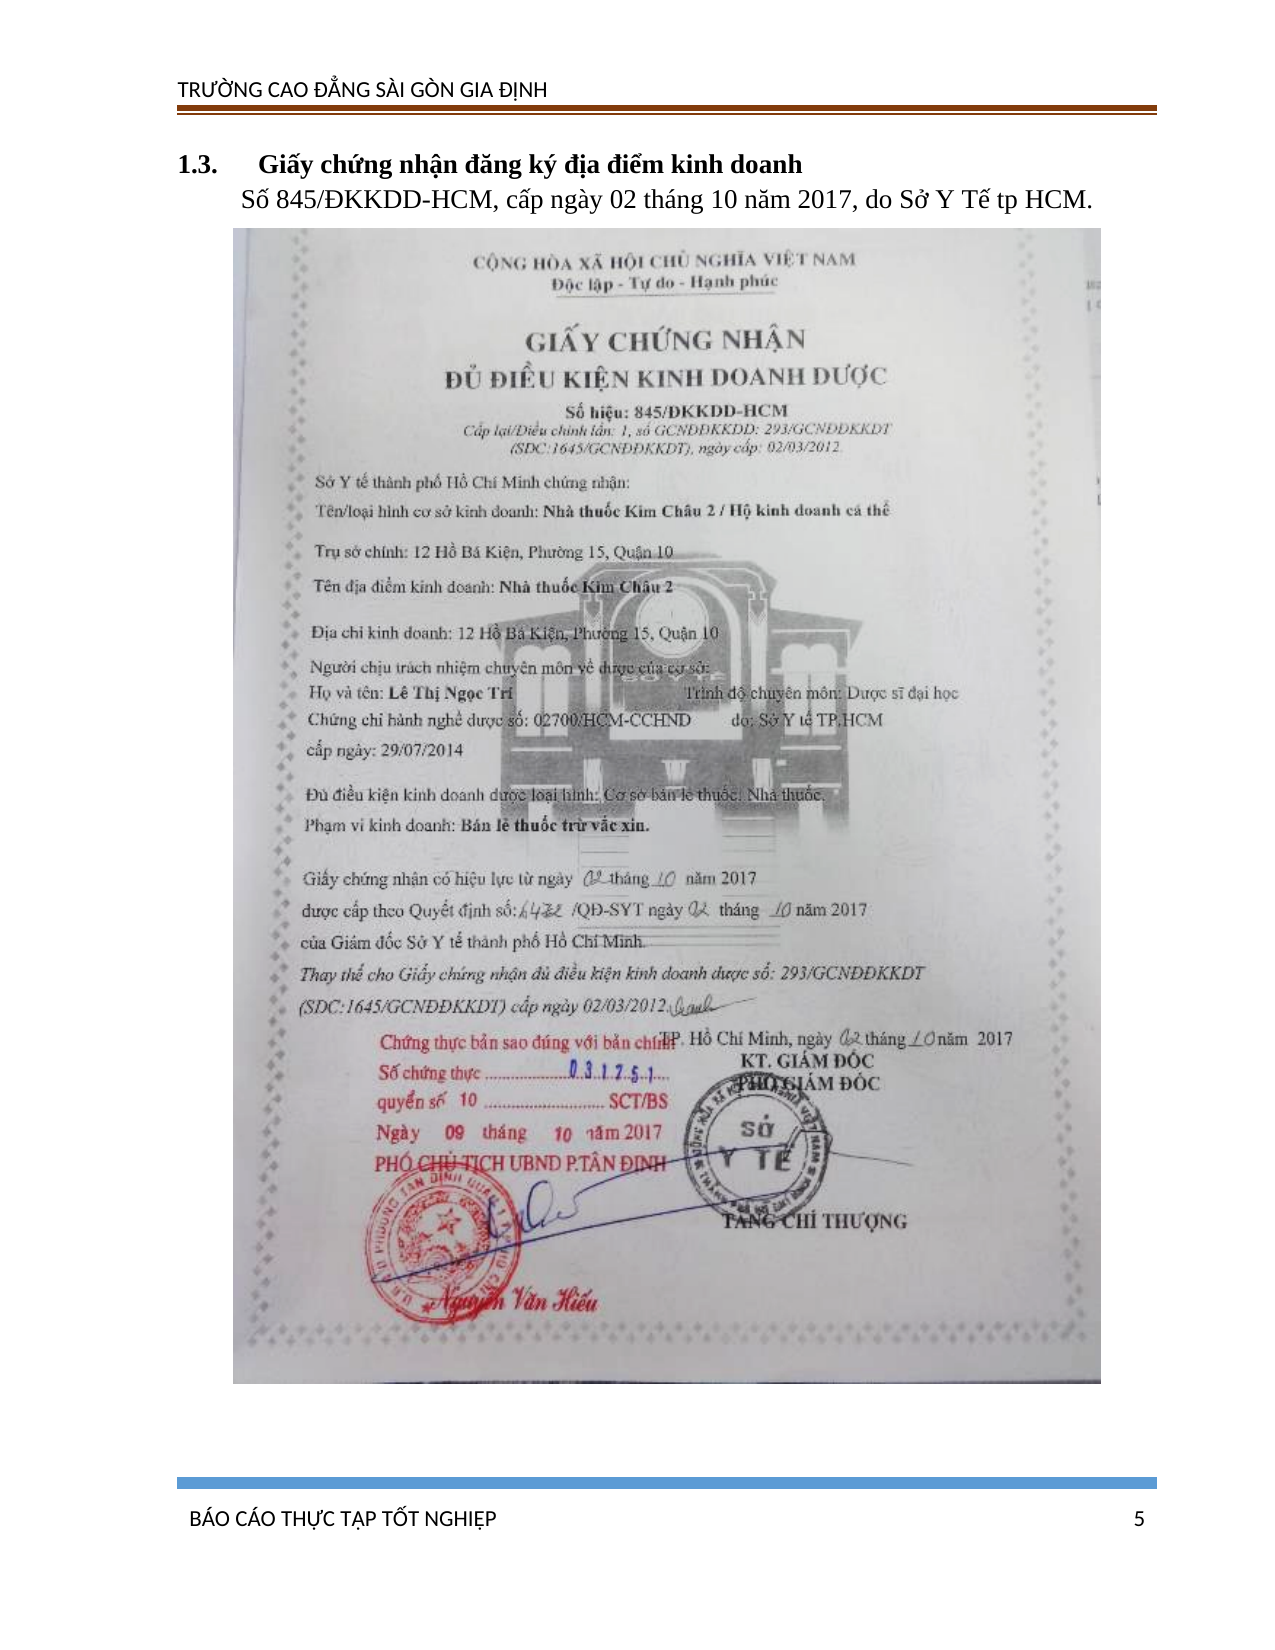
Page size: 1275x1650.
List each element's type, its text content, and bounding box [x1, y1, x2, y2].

subtitle Giấy chứng nhận đăng ký địa điểm kinh doanh [177, 148, 1157, 179]
picture [233, 228, 1101, 1384]
